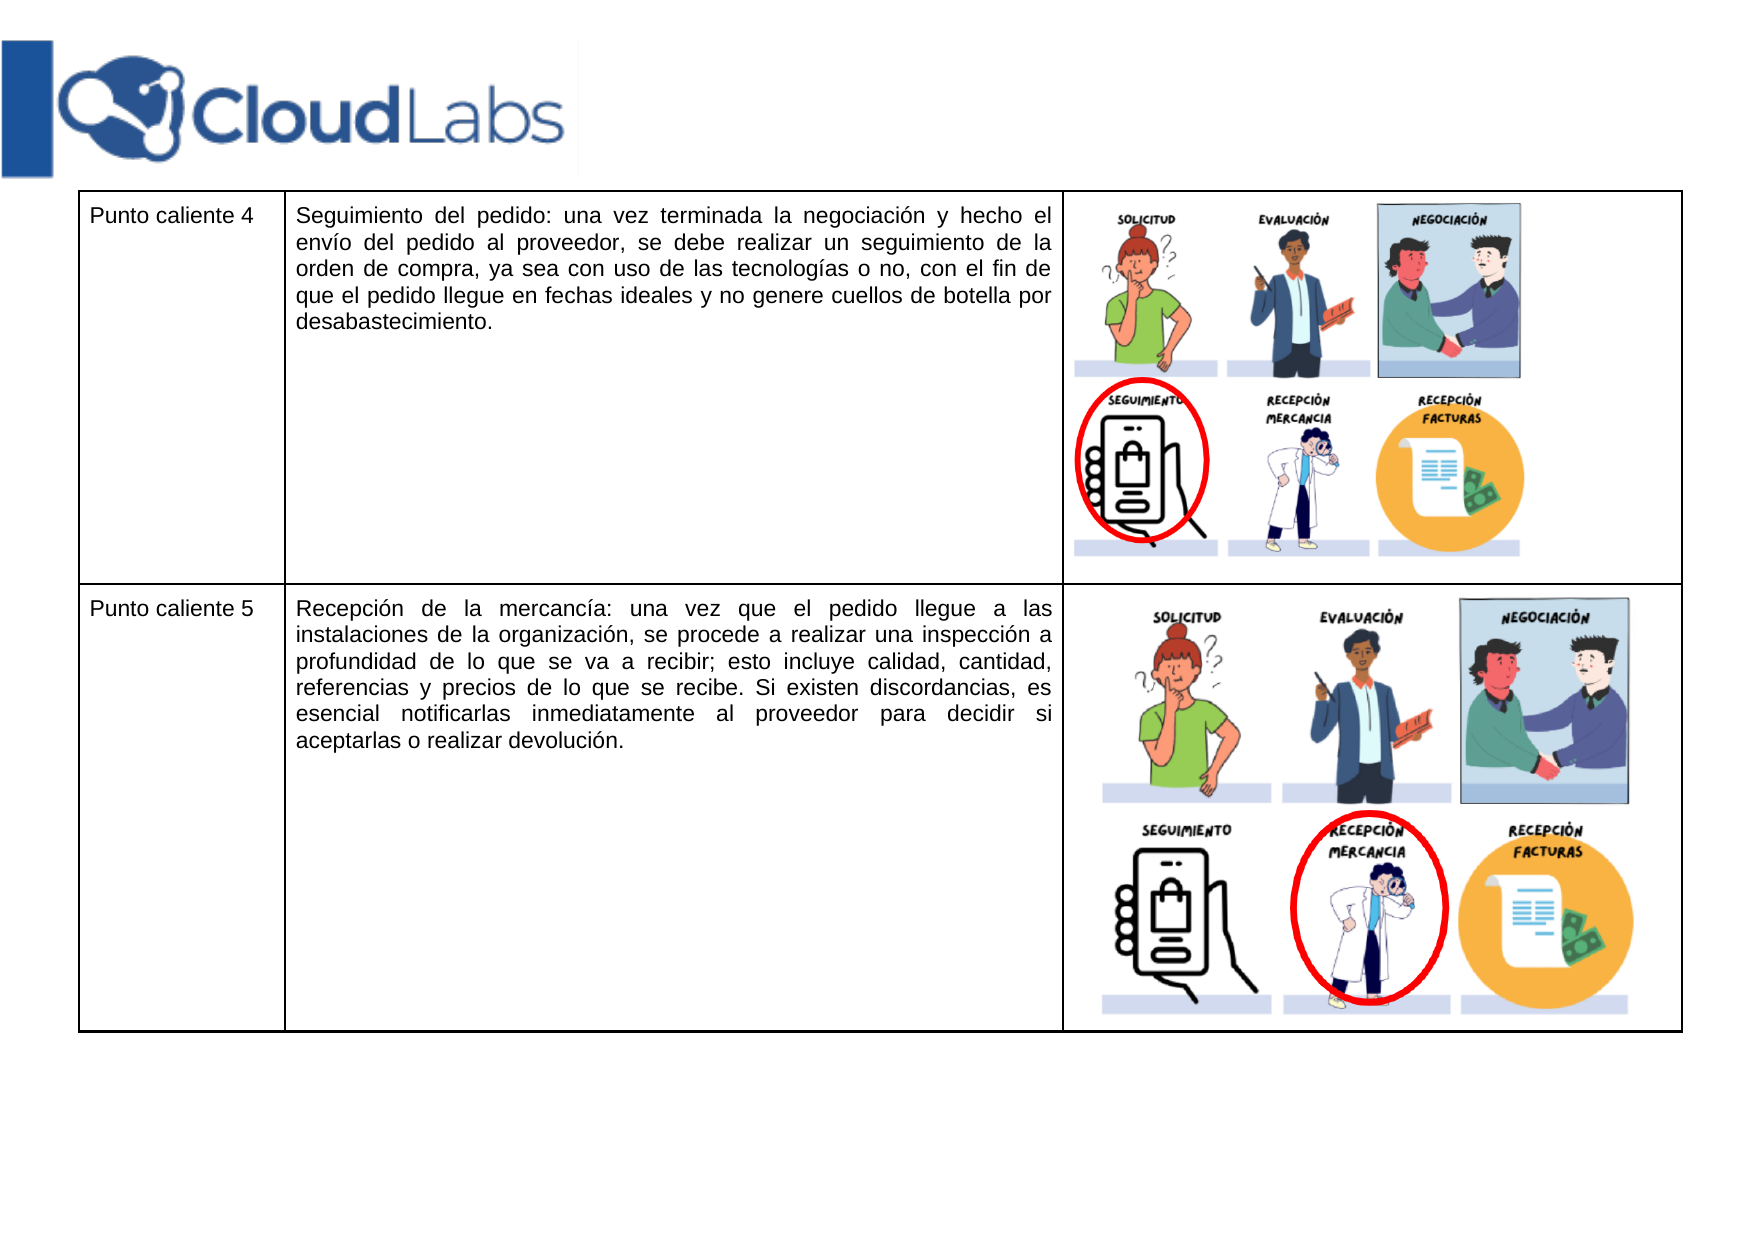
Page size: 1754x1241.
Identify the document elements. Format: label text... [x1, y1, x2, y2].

table_cell [1064, 585, 1681, 1030]
table_cell [1064, 192, 1681, 582]
table_cell Recepción de la mercancía: una vez que el pedido llegue a las instalaciones de la organización, se procede a realizar una inspección a profundidad de lo que se va a recibir; esto incluye calidad, cantidad, referencias y precios de lo que se recibe. Si existen discordancias, es esencial notificarlas inmediatamente al proveedor para decidir si aceptarlas o realizar devolución. [286, 585, 1062, 1030]
table_cell Seguimiento del pedido: una vez terminada la negociación y hecho el envío del pedido al proveedor, se debe realizar un seguimiento de la orden de compra, ya sea con uso de las tecnologías o no, con el fin de que el pedido llegue en fechas ideales y no genere cuellos de botella por desabastecimiento. [286, 192, 1062, 582]
picture [1073, 202, 1552, 572]
picture [1073, 595, 1671, 1020]
picture [1, 28, 579, 190]
table_cell Punto caliente 4 [80, 192, 284, 582]
table_cell Punto caliente 5 [80, 585, 284, 1030]
